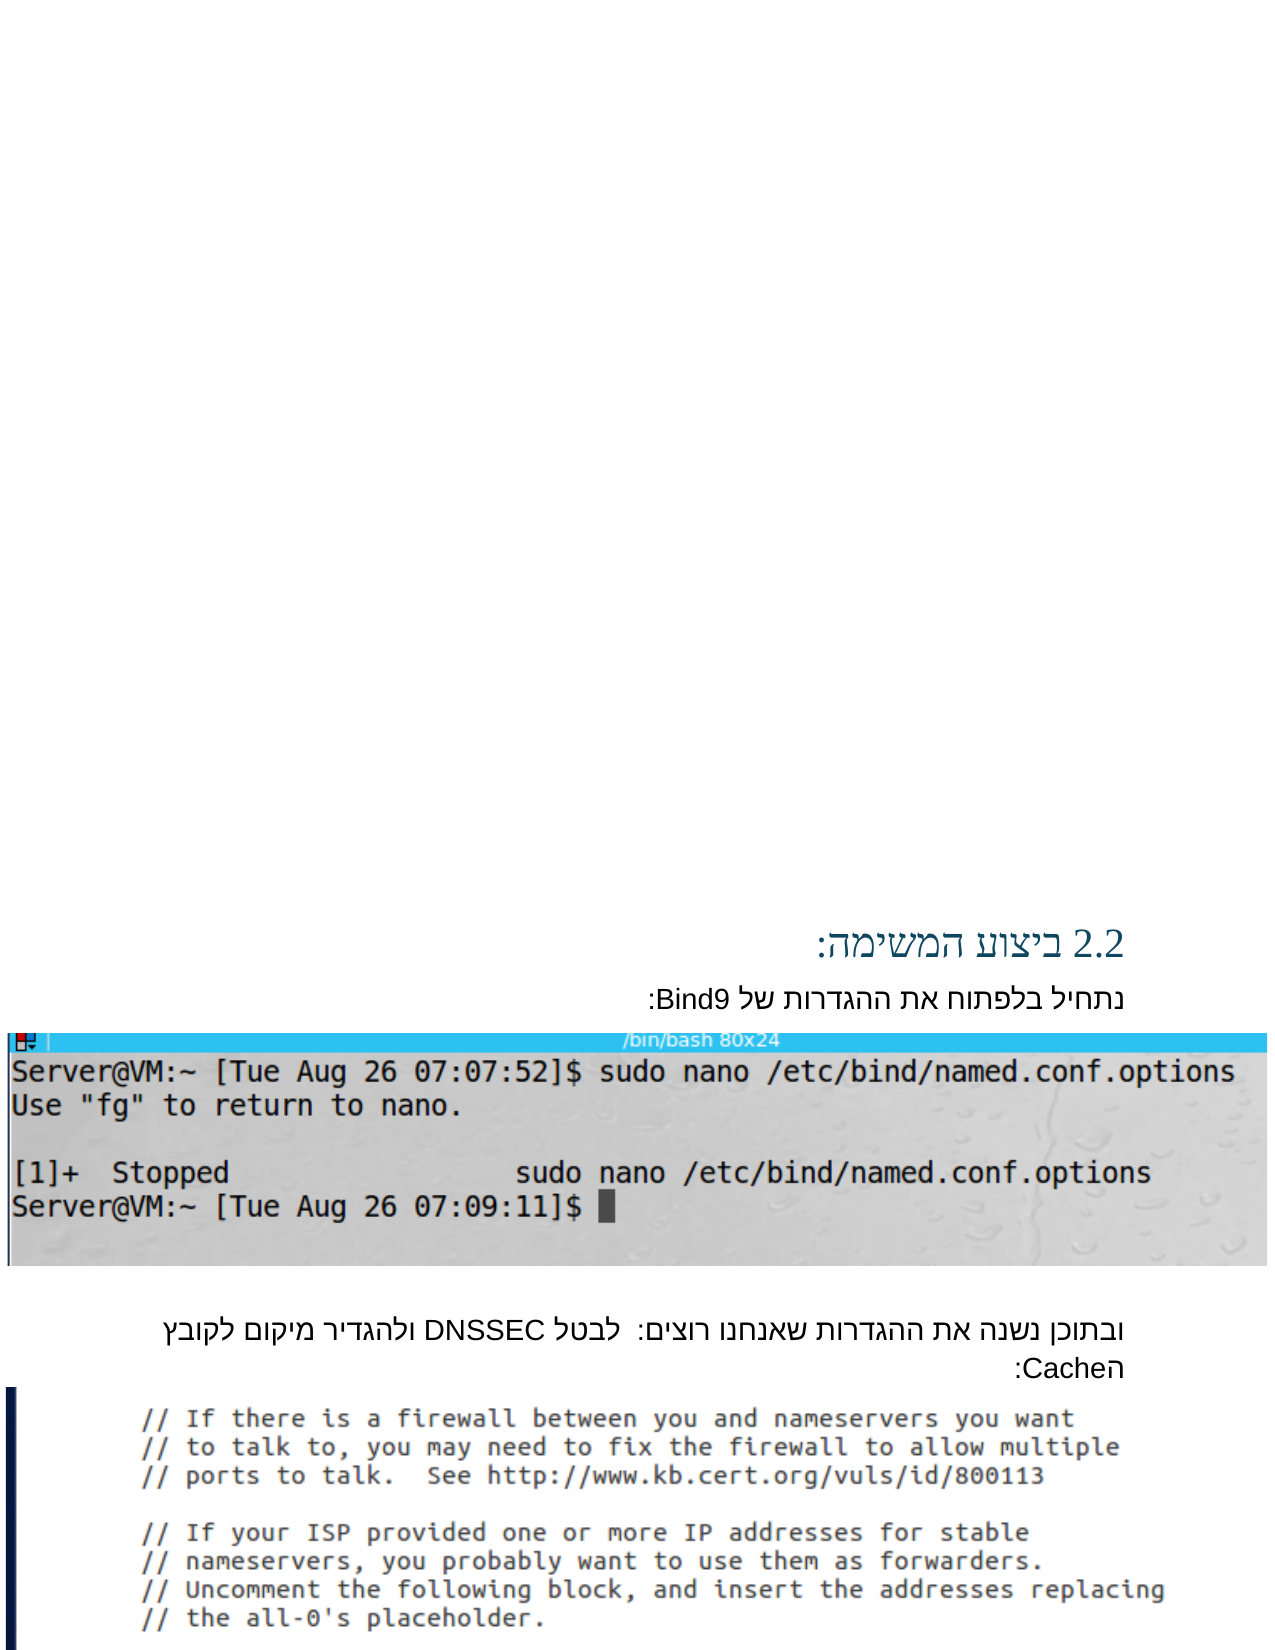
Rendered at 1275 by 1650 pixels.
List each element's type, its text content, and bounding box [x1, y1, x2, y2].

picture [5, 1387, 1255, 1650]
subtitle 2.2 ביצוע המשימה: [150, 918, 1125, 966]
text נתחיל בלפתוח את ההגדרות של Bind9: [150, 982, 1125, 1015]
picture [7, 1033, 1268, 1266]
text ובתוכן נשנה את ההגדרות שאנחנו רוצים: לבטל DNSSEC ולהגדיר מיקום לקובץ הCache: [150, 1313, 1125, 1385]
